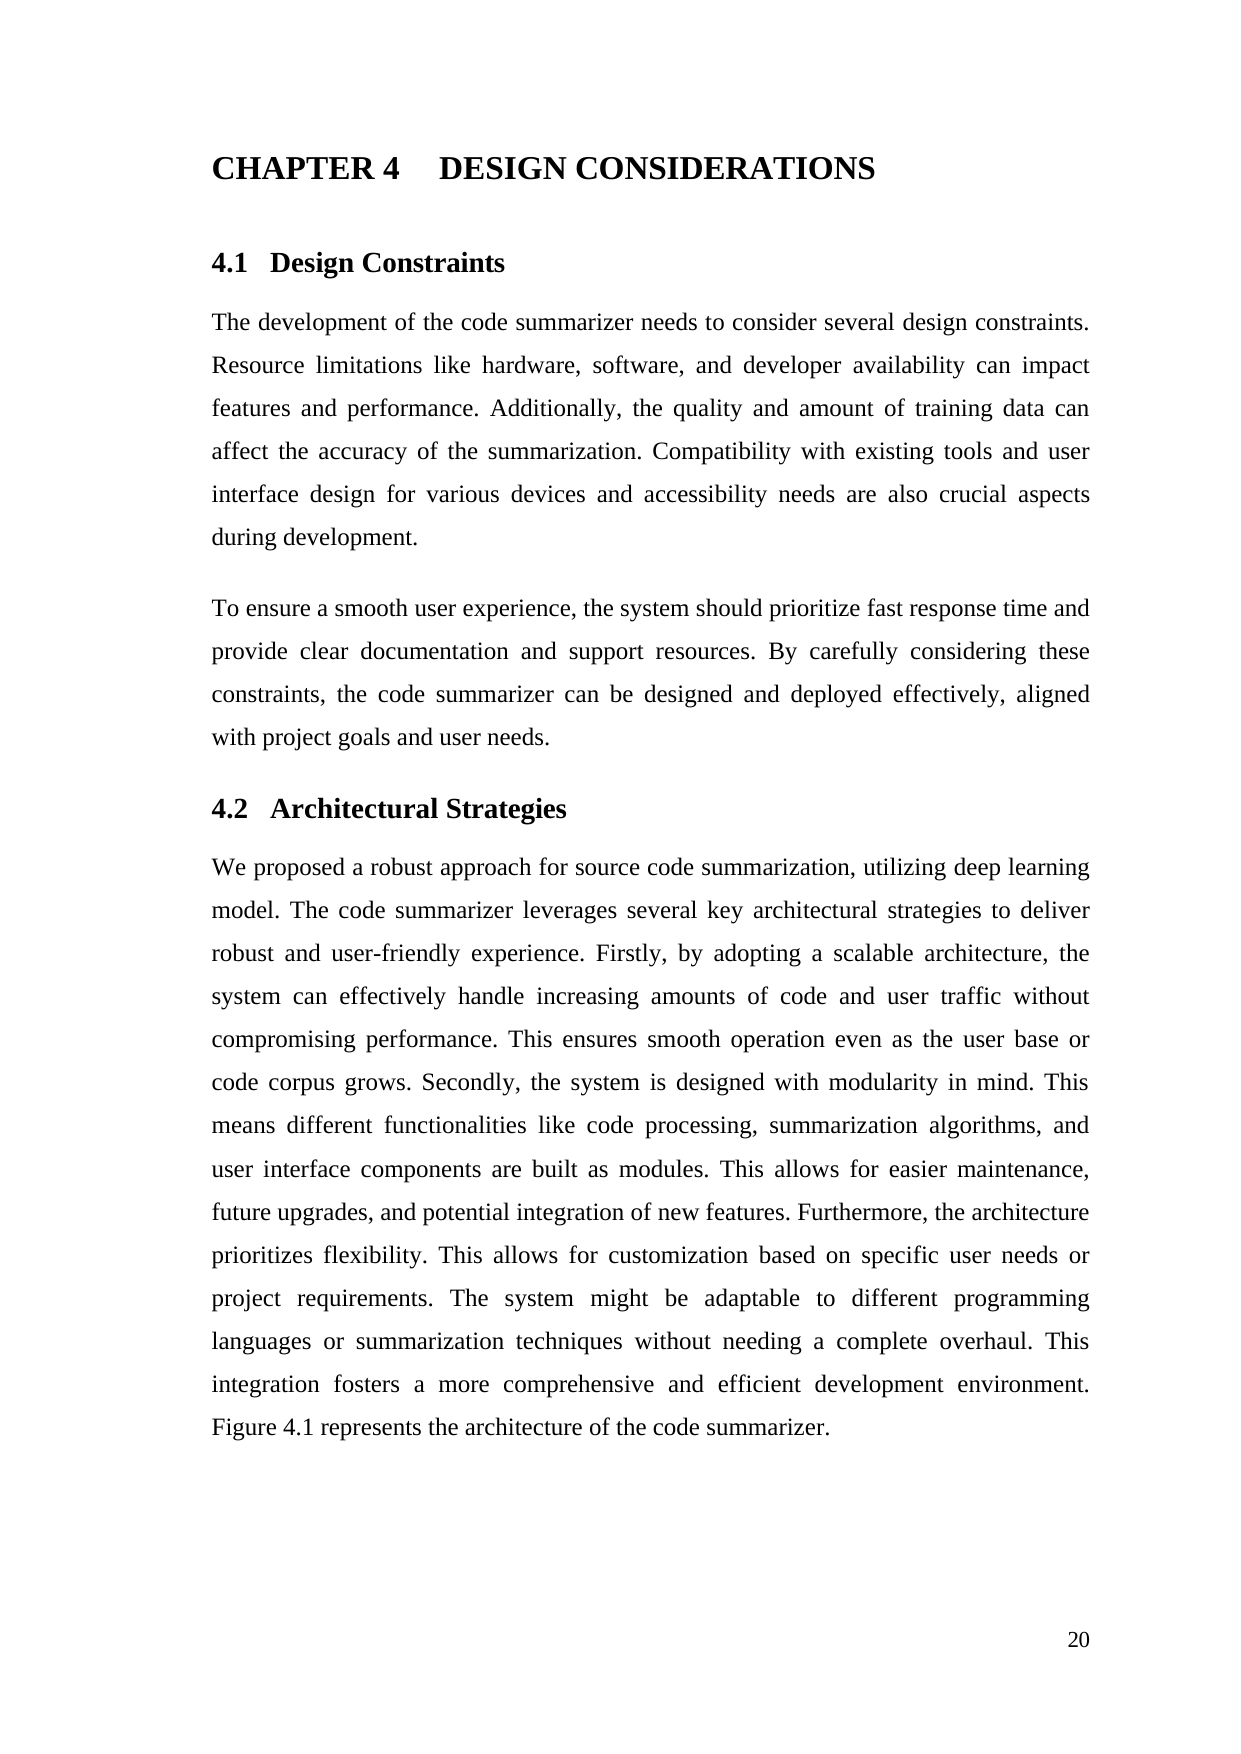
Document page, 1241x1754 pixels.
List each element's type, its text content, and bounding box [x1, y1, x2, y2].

text To ensure a smooth user experience, the system should prioritize fast response time and provide clear documentation and support resources. By carefully considering these constraints, the code summarizer can be designed and deployed effectively, aligned with project goals and user needs. [211, 593, 1091, 751]
text The development of the code summarizer needs to consider several design constraints. Resource limitations like hardware, software, and developer availability can impact features and performance. Additionally, the quality and amount of training data can affect the accuracy of the summarization. Compatibility with existing tools and user interface design for various devices and accessibility needs are also crucial aspects during development. [211, 307, 1091, 551]
subtitle Architectural Strategies [211, 791, 1153, 824]
text We proposed a robust approach for source code summarization, utilizing deep learning model. The code summarizer leverages several key architectural strategies to deliver robust and user-friendly experience. Firstly, by adopting a scalable architecture, the system can effectively handle increasing amounts of code and user traffic without compromising performance. This ensures smooth operation even as the user base or code corpus grows. Secondly, the system is designed with modularity in mind. This means different functionalities like code processing, summarization algorithms, and user interface components are built as modules. This allows for easier maintenance, future upgrades, and potential integration of new features. Furthermore, the architecture prioritizes flexibility. This allows for customization based on specific user needs or project requirements. The system might be adaptable to different programming languages or summarization techniques without needing a complete overhaul. This integration fosters a more comprehensive and efficient development environment. Figure 4.1 represents the architecture of the code summarizer. [211, 852, 1090, 1441]
subtitle CHAPTER 4 DESIGN CONSIDERATIONS [211, 148, 1153, 186]
subtitle Design Constraints [211, 246, 1153, 279]
